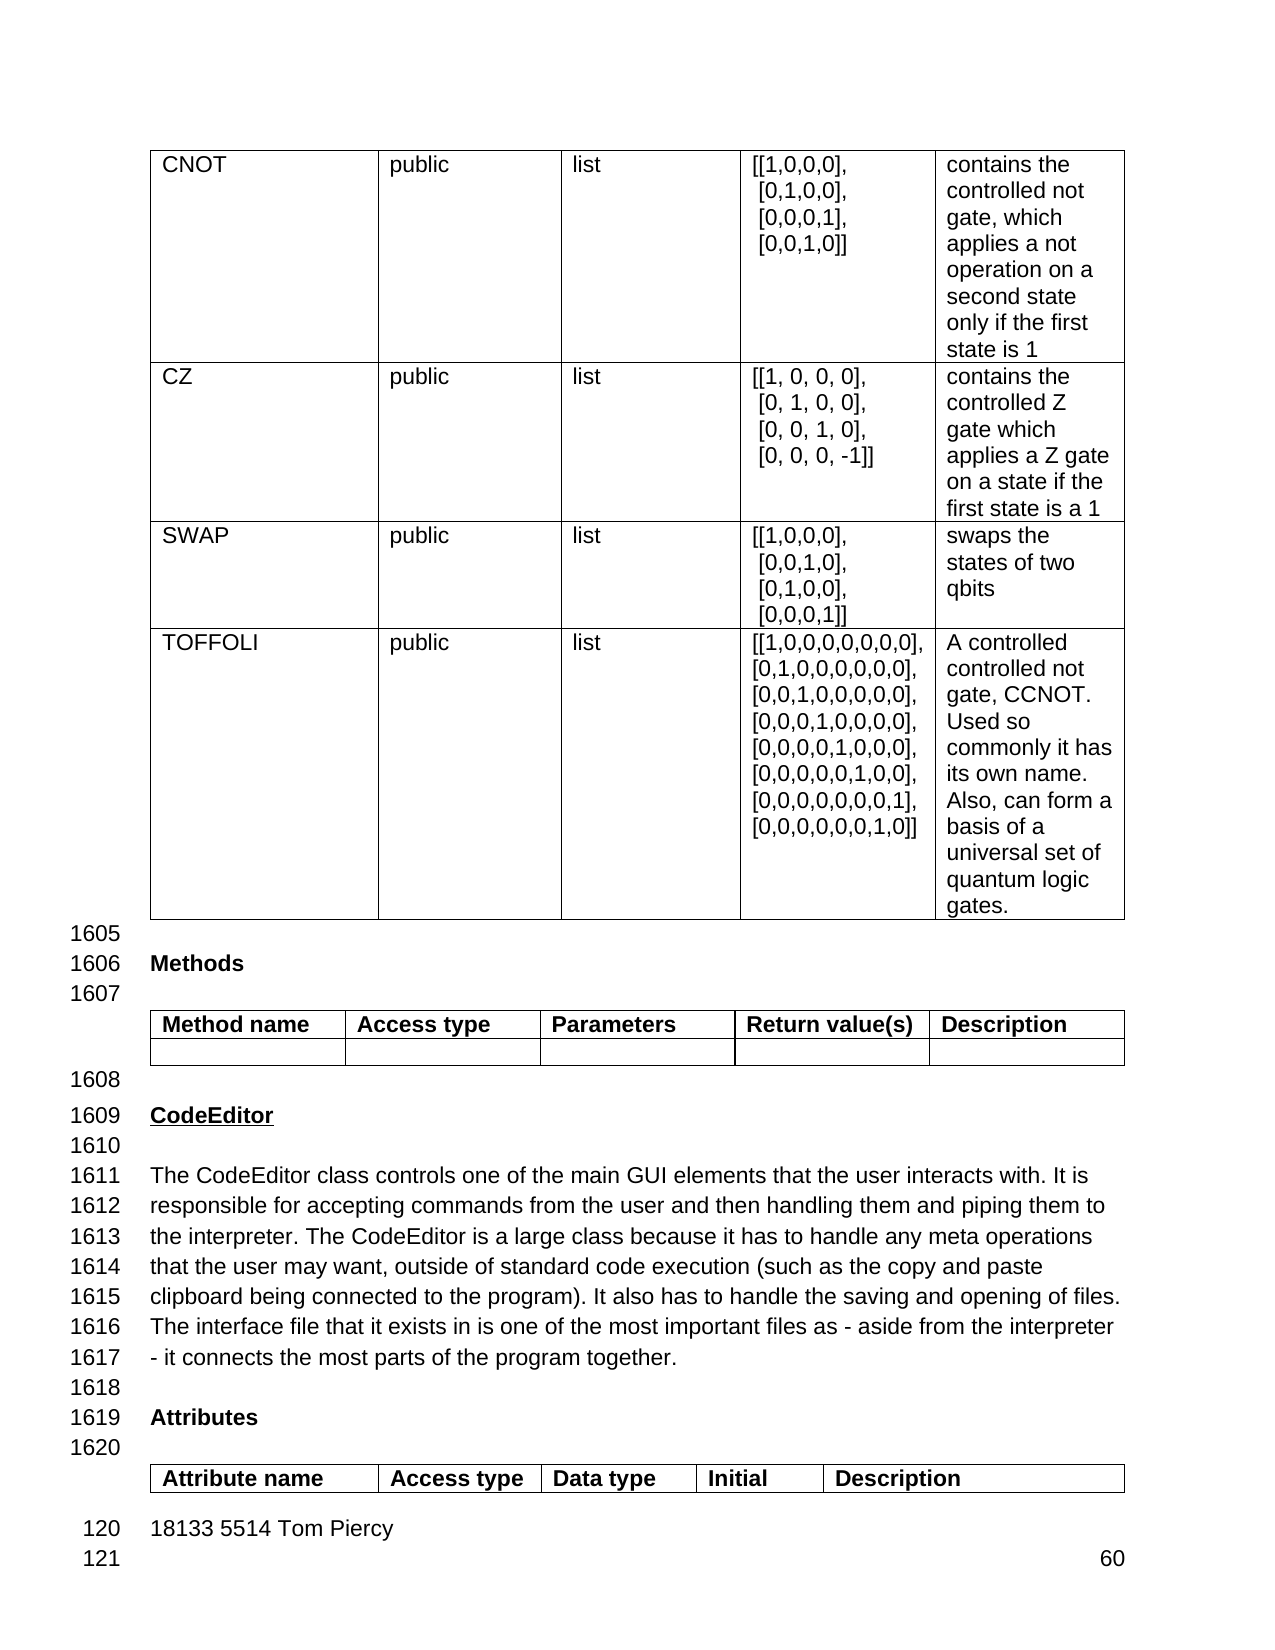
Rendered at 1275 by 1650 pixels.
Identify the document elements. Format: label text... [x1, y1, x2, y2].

table_cell list [562, 629, 740, 918]
table_cell contains the controlled not gate, which applies a not operation on a second state only if the first state is 1 [936, 151, 1124, 362]
table_cell [[1, 0, 0, 0], [0, 1, 0, 0], [0, 0, 1, 0], [0, 0, 0, -1]] [741, 363, 935, 521]
table_cell TOFFOLI [151, 629, 378, 918]
table_cell public [379, 522, 561, 627]
table_cell SWAP [151, 522, 378, 627]
table_cell A controlled controlled not gate, CCNOT. Used so commonly it has its own name. Also, can form a basis of a universal set of quantum logic gates. [936, 629, 1124, 918]
text Methods [150, 950, 1125, 976]
text Attributes [150, 1404, 1125, 1430]
table_cell [930, 1039, 1124, 1065]
table_cell public [379, 151, 561, 362]
table_cell public [379, 363, 561, 521]
table_cell public [379, 629, 561, 918]
table_cell [[1,0,0,0,0,0,0,0], [0,1,0,0,0,0,0,0], [0,0,1,0,0,0,0,0], [0,0,0,1,0,0,0,0], [0,0,0,0,1,0,0,0], [0,0,0,0,0,1,0,0], [0,0,0,0,0,0,0,1], [0,0,0,0,0,0,1,0]] [741, 629, 935, 918]
table_cell contains the controlled Z gate which applies a Z gate on a state if the first state is a 1 [936, 363, 1124, 521]
table_header Return value(s) [736, 1011, 929, 1037]
table_header Access type [379, 1465, 541, 1492]
table_header Initial value [697, 1465, 823, 1492]
table_header Attribute name [151, 1465, 378, 1492]
table_header Parameters [541, 1011, 734, 1037]
table_cell list [562, 151, 740, 362]
table_cell list [562, 522, 740, 627]
table_cell [[1,0,0,0], [0,1,0,0], [0,0,0,1], [0,0,1,0]] [741, 151, 935, 362]
table_header Description [824, 1465, 1124, 1492]
table_header Data type [542, 1465, 696, 1492]
table_cell [736, 1039, 929, 1065]
table_header Description [930, 1011, 1124, 1037]
table_cell [346, 1039, 540, 1065]
table_cell swaps the states of two qbits [936, 522, 1124, 627]
table_header Access type [346, 1011, 540, 1037]
text The CodeEditor class controls one of the main GUI elements that the user interacts with. It is responsible for accepting commands from the user and then handling them and piping them to the interpreter. The CodeEditor is a large class because it has to handle any meta operations that the user may want, outside of standard code execution (such as the copy and paste clipboard being connected to the program). It also has to handle the saving and opening of files. The interface file that it exists in is one of the most important files as - aside from the interpreter - it connects the most parts of the program together. [150, 1162, 1125, 1370]
text CodeEditor [150, 1102, 1125, 1128]
table_cell list [562, 363, 740, 521]
table_cell [151, 1039, 345, 1065]
table_cell [541, 1039, 734, 1065]
table_header Method name [151, 1011, 345, 1037]
table_cell CZ [151, 363, 378, 521]
table_cell CNOT [151, 151, 378, 362]
table_cell [[1,0,0,0], [0,0,1,0], [0,1,0,0], [0,0,0,1]] [741, 522, 935, 627]
